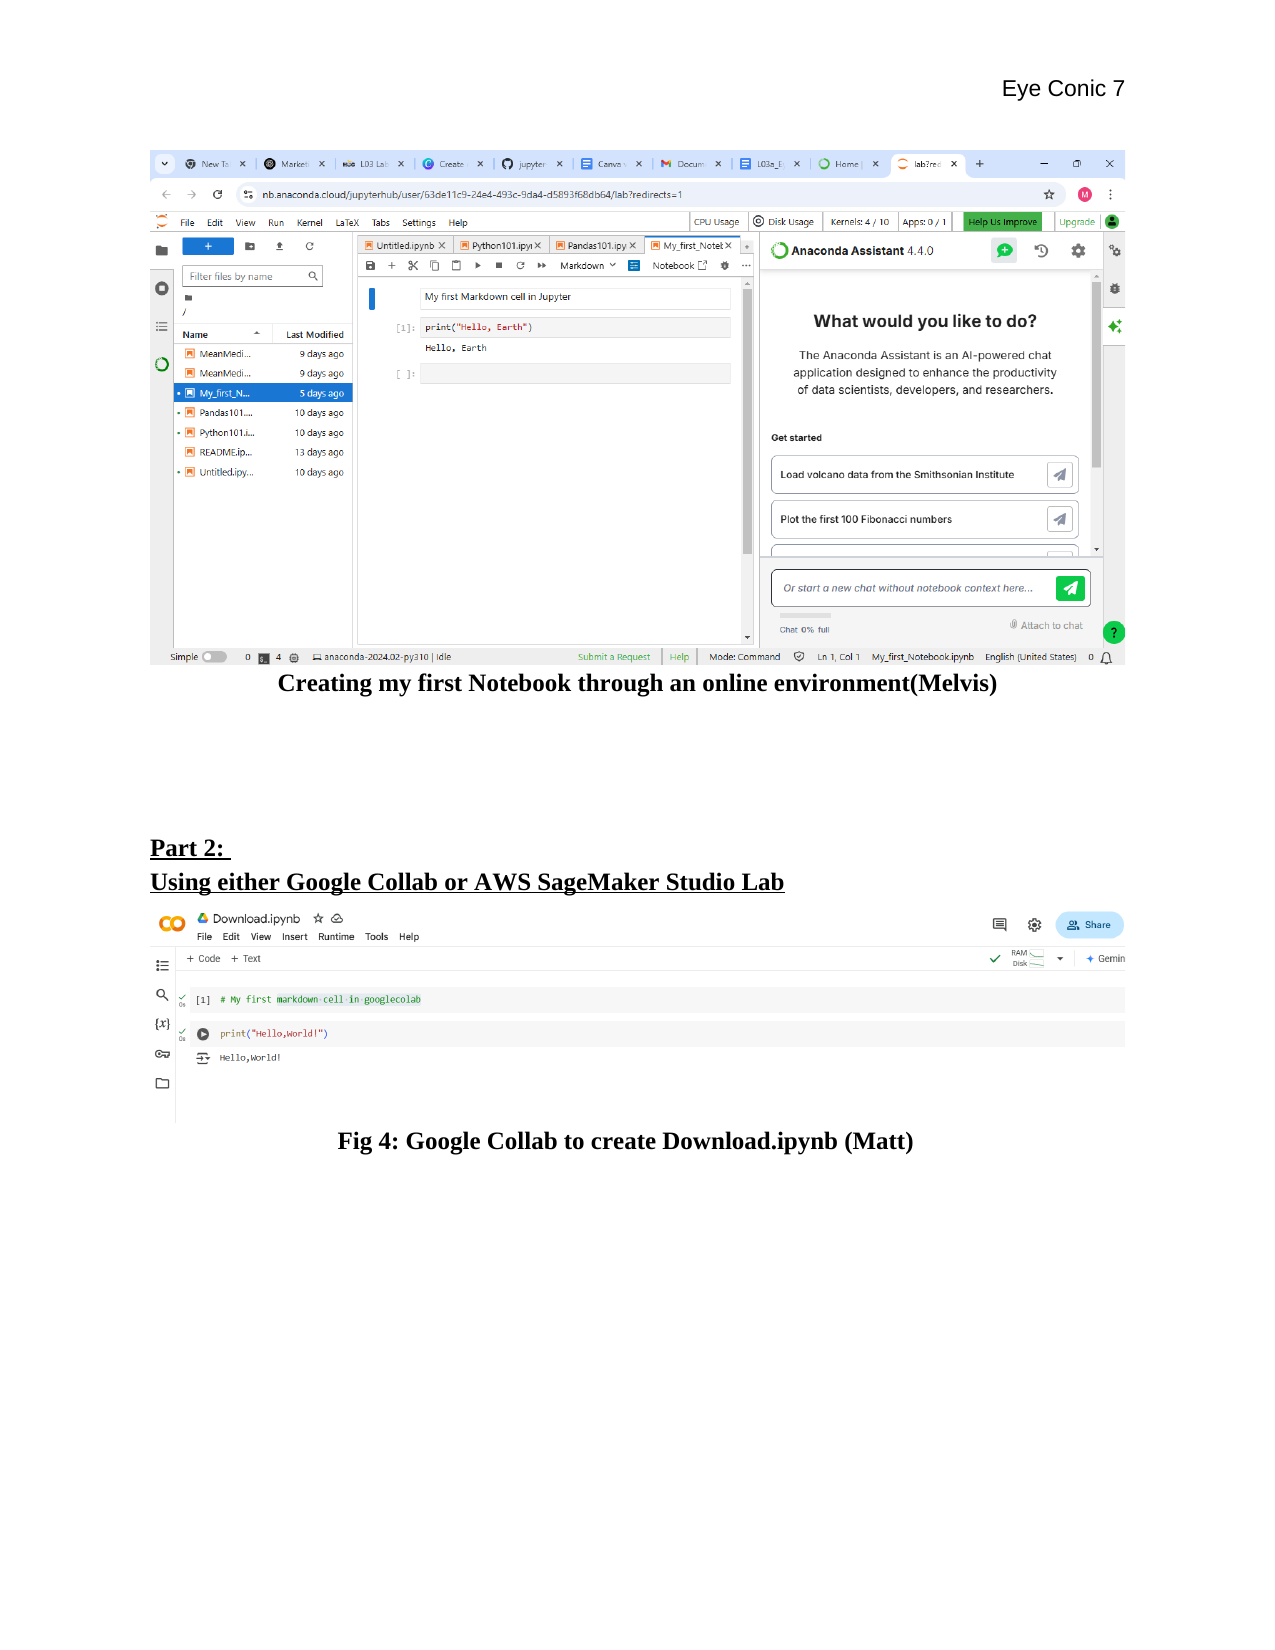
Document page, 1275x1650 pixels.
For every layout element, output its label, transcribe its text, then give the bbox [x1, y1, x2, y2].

text Using either Google Collab or AWS SageMaker Studio Lab [150, 867, 1125, 895]
picture [150, 150, 1125, 665]
picture [150, 899, 1125, 1123]
text Creating my first Notebook through an online environment(Melvis) [150, 668, 1125, 697]
text Part 2: [150, 833, 1125, 862]
text Fig 4: Google Collab to create Download.ipynb (Matt) [150, 1126, 1125, 1155]
